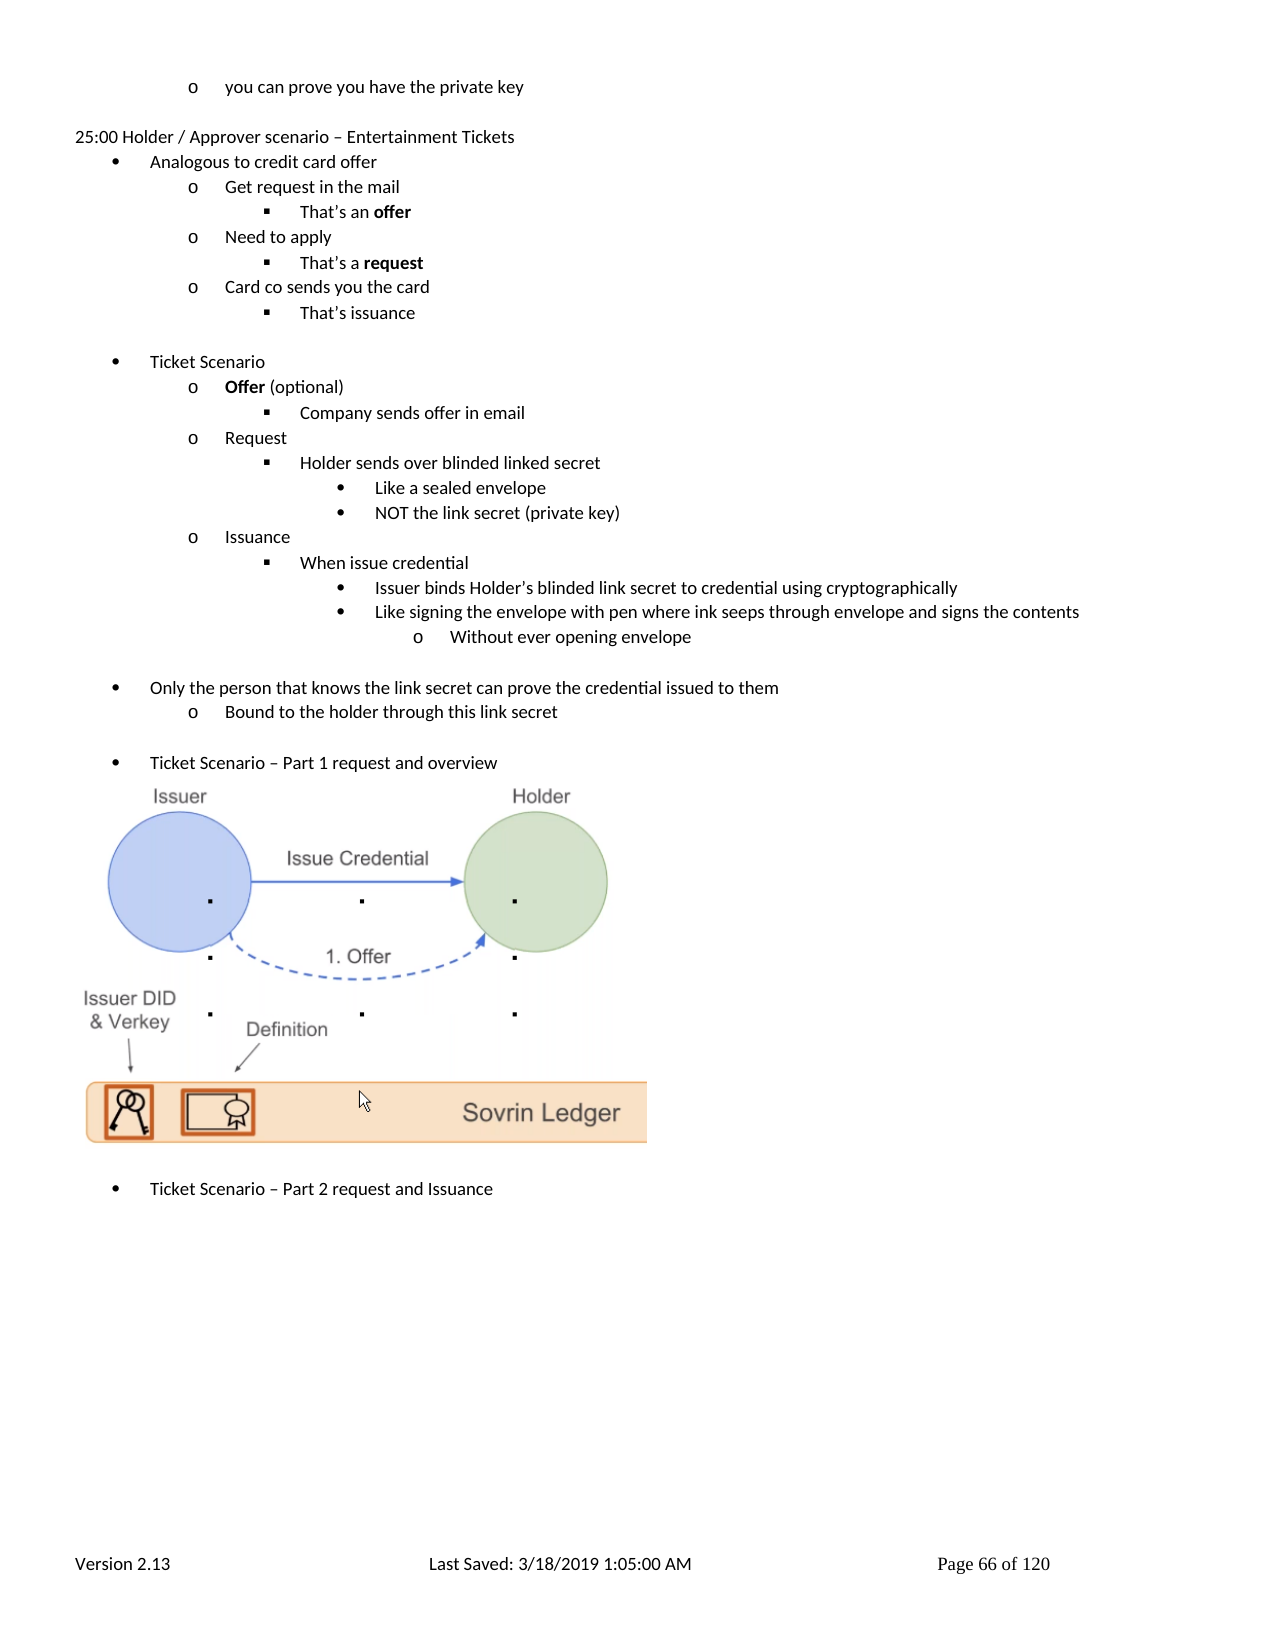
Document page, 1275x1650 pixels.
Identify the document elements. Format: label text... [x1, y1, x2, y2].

list Request [187, 426, 1200, 450]
list Need to apply [187, 225, 1200, 249]
list Like a sealed envelope [337, 476, 1200, 499]
list Ticket Scenario – Part 2 request and Issuance [112, 1177, 1200, 1200]
list Offer (optional) [187, 375, 1200, 399]
list Bound to the holder through this link secret [187, 701, 1200, 724]
text 25:00 Holder / Approver scenario – Entertainment Tickets [75, 125, 1200, 148]
list That’s issuance [262, 301, 1200, 324]
list Company sends offer in email [262, 401, 1200, 424]
list When issue credential [262, 551, 1200, 574]
list NOT the link secret (private key) [337, 501, 1200, 524]
list That’s a request [262, 251, 1200, 274]
list Analogous to credit card offer [112, 150, 1200, 173]
list Like signing the envelope with pen where ink seeps through envelope and signs the contents [337, 601, 1200, 624]
list Issuer binds Holder’s blinded link secret to credential using cryptographically [337, 576, 1200, 599]
picture [75, 775, 647, 1150]
list Ticket Scenario [112, 351, 1200, 374]
list Without ever opening envelope [412, 625, 1200, 649]
list you can prove you have the private key [187, 75, 1200, 99]
list Get request in the mail [187, 175, 1200, 199]
list Card co sends you the card [187, 276, 1200, 299]
list Issuance [187, 526, 1200, 549]
list Holder sends over blinded linked secret [262, 452, 1200, 474]
list That’s an offer [262, 201, 1200, 223]
list Ticket Scenario – Part 1 request and overview [112, 751, 1200, 774]
list Only the person that knows the link secret can prove the credential issued to them [112, 676, 1200, 699]
